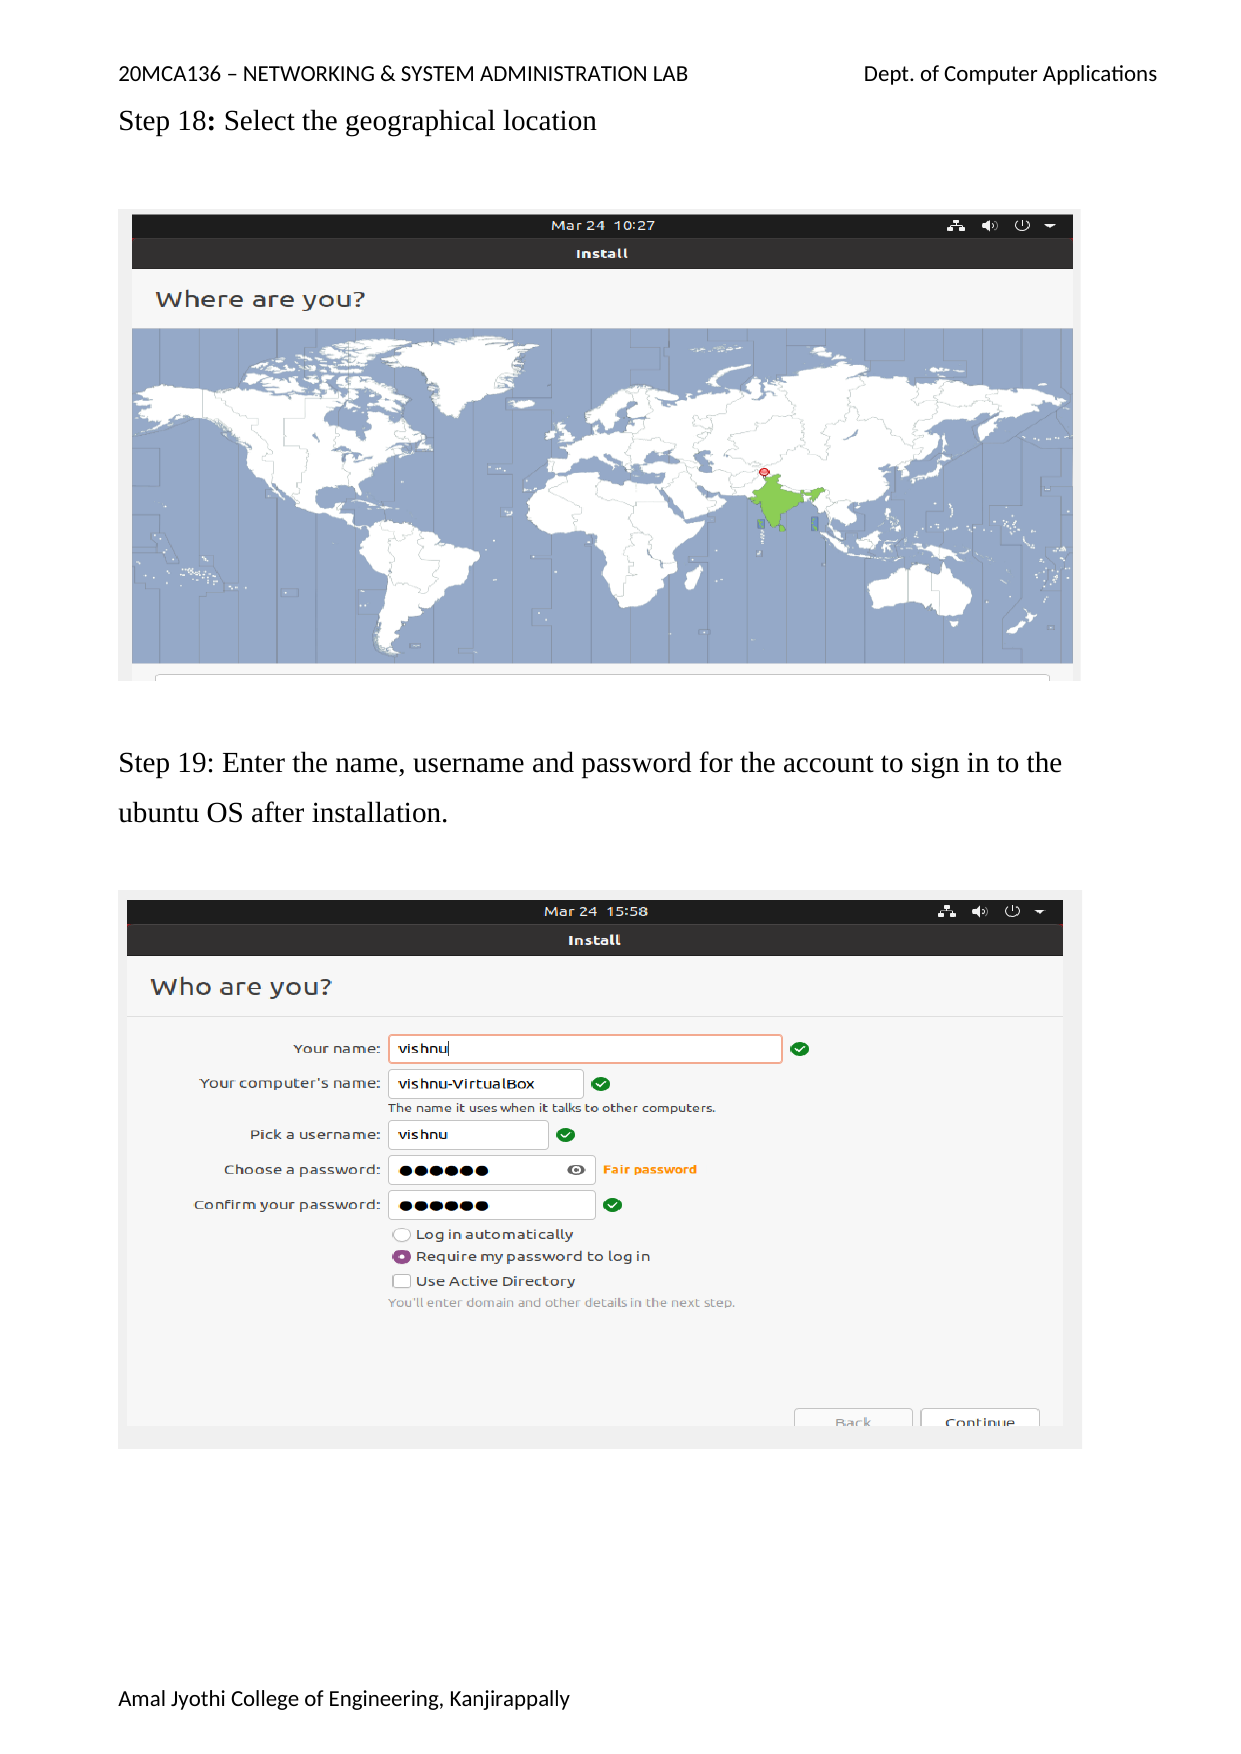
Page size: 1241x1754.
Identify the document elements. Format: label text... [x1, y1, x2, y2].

text Step 19: Enter the name, username and password for the account to sign in to the [118, 745, 1167, 778]
picture [118, 890, 1083, 1449]
text ubuntu OS after installation. [118, 795, 1167, 829]
picture [118, 209, 1081, 681]
text Step 18: Select the geographical location [118, 103, 1167, 137]
